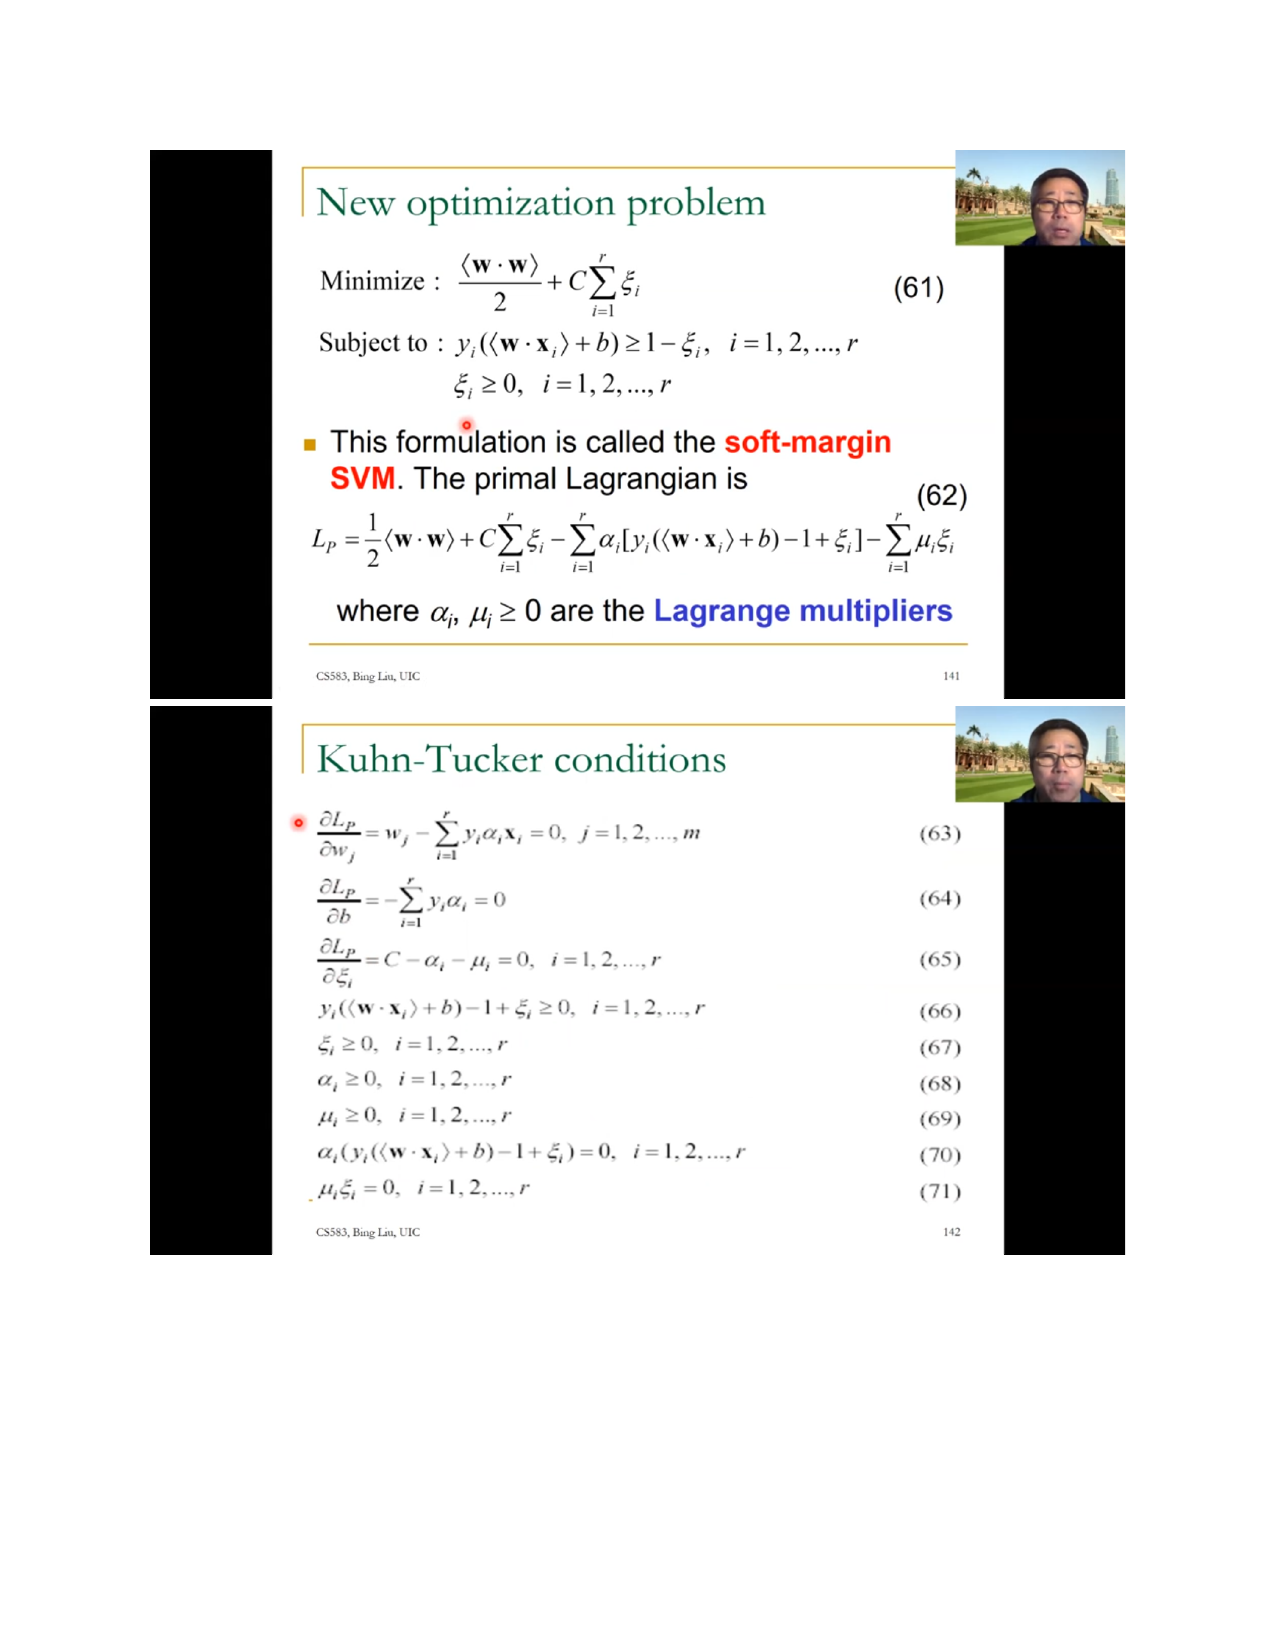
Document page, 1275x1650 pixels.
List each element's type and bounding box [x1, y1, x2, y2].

picture [150, 150, 1125, 699]
picture [150, 706, 1125, 1255]
